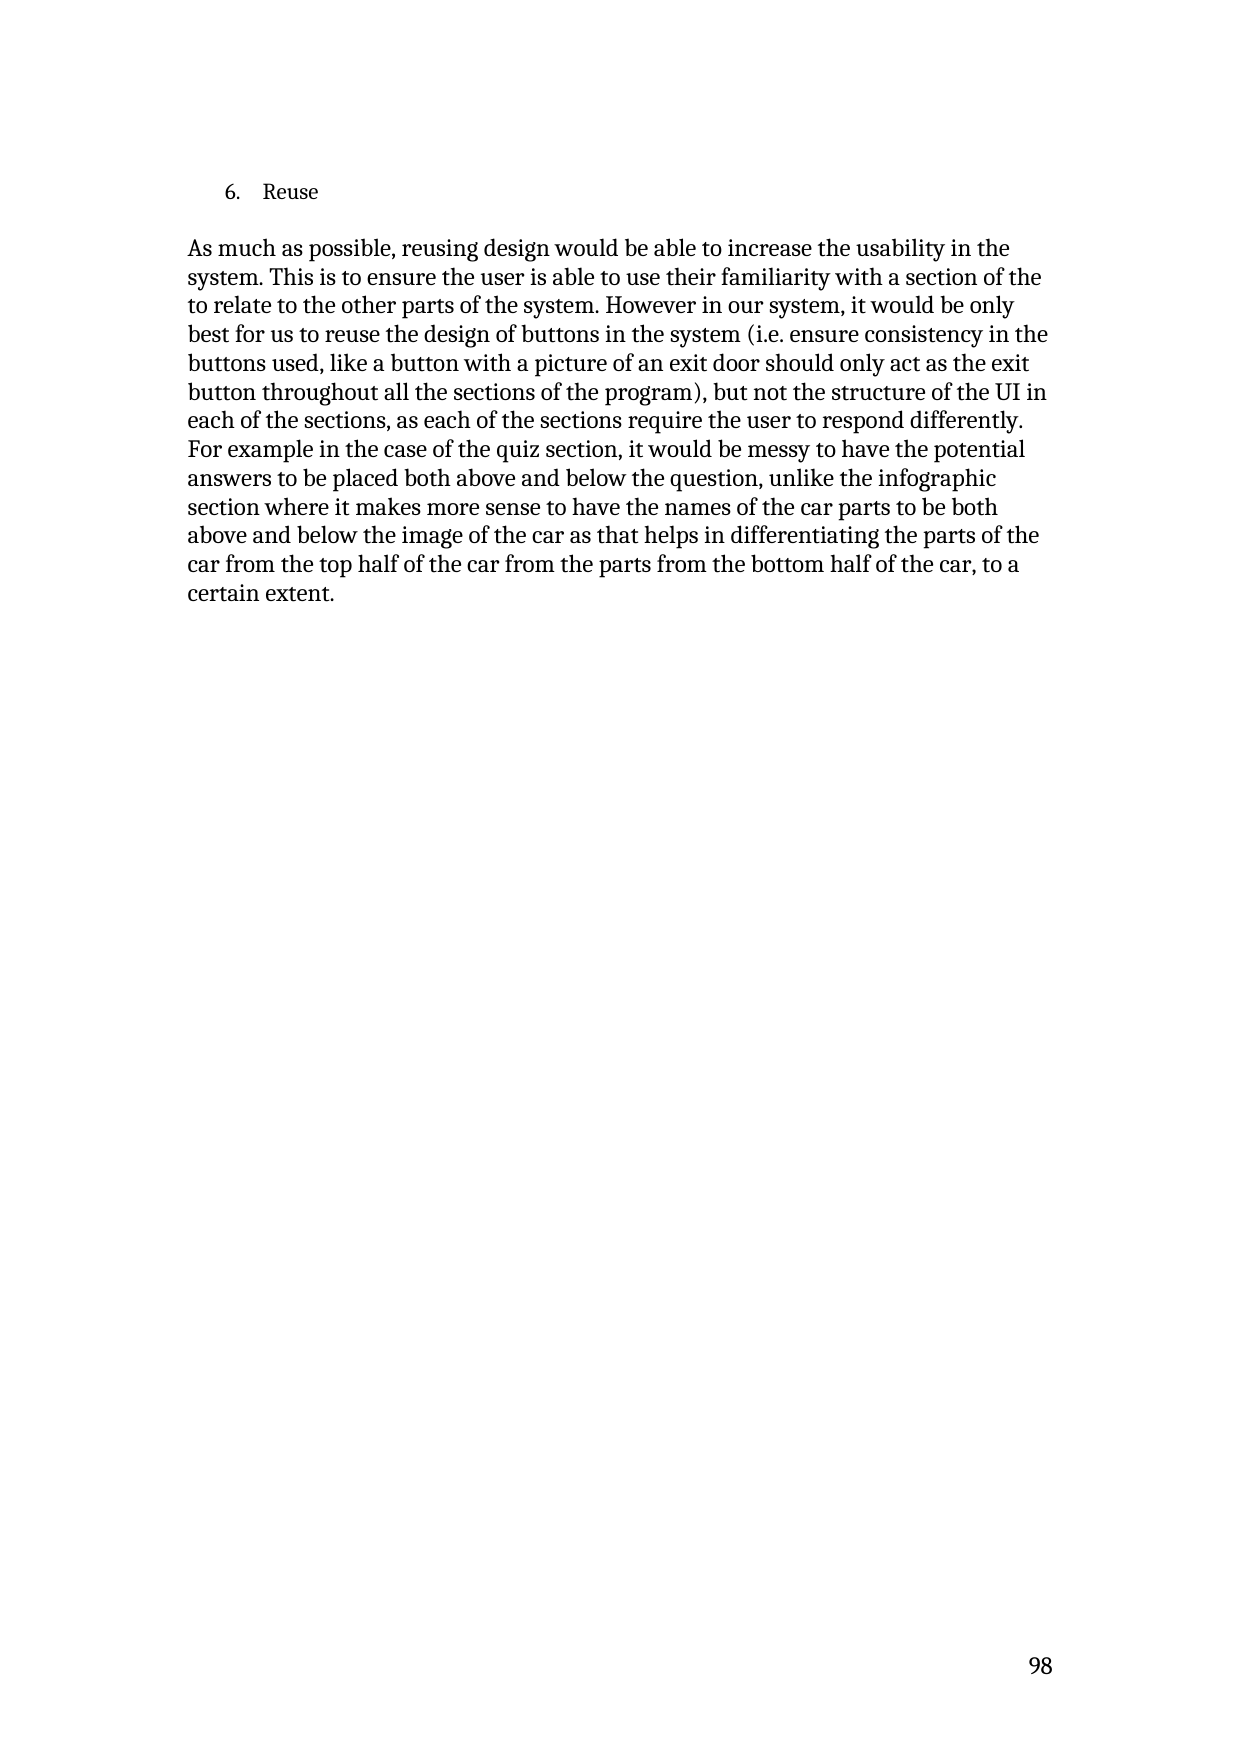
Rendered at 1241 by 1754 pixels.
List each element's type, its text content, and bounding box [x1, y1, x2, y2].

list Reuse [225, 179, 1053, 205]
text As much as possible, reusing design would be able to increase the usability in the system. This is to ensure the user is able to use their familiarity with a section of the to relate to the other parts of the system. However in our system, it would be only best for us to reuse the design of buttons in the system (i.e. ensure consistency in the buttons used, like a button with a picture of an exit door should only act as the exit button throughout all the sections of the program), but not the structure of the UI in each of the sections, as each of the sections require the user to respond differently. For example in the case of the quiz section, it would be messy to have the potential answers to be placed both above and below the question, unlike the infographic section where it makes more sense to have the names of the car parts to be both above and below the image of the car as that helps in differentiating the parts of the car from the top half of the car from the parts from the bottom half of the car, to a certain extent. [187, 234, 1053, 608]
